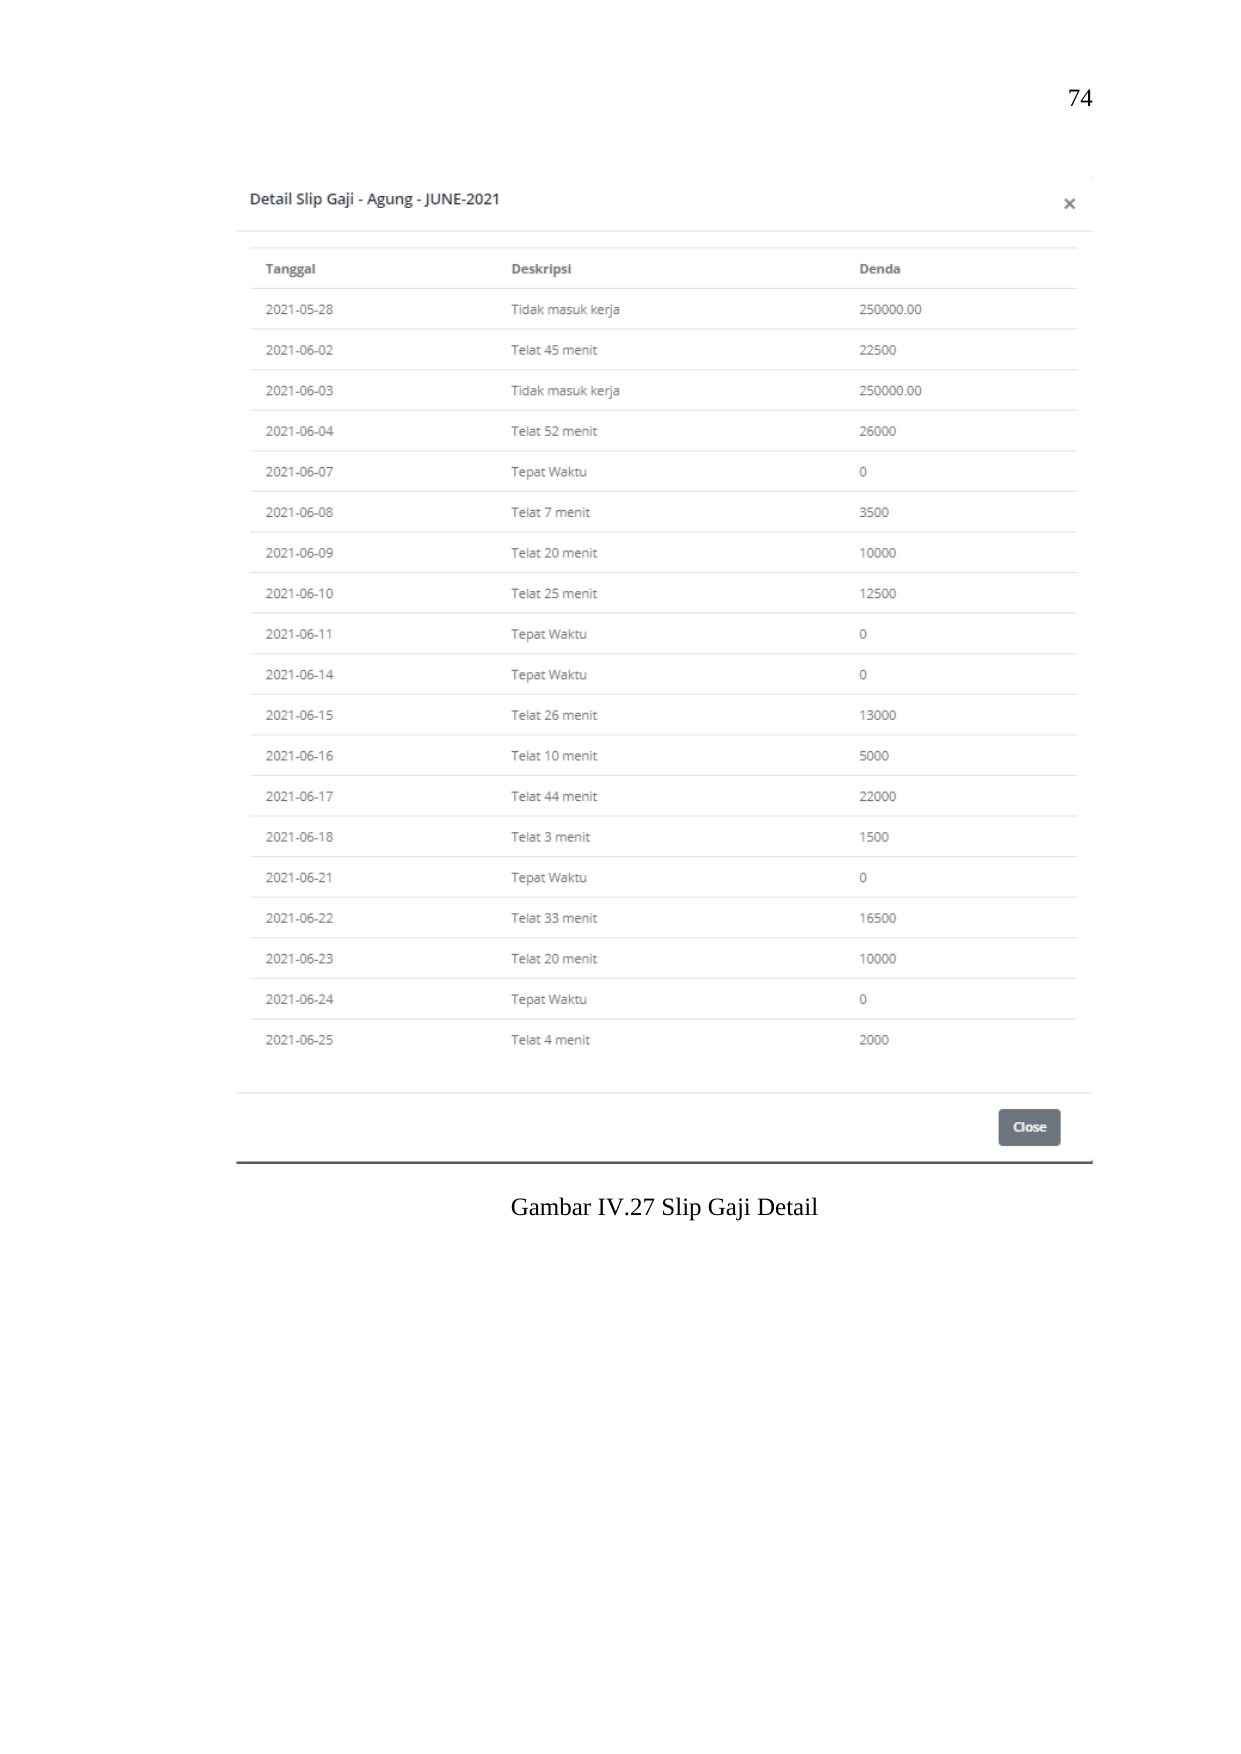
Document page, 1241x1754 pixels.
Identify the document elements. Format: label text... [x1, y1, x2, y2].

picture [236, 177, 1093, 1164]
text Gambar . Slip Gaji Detail [236, 1192, 1092, 1221]
